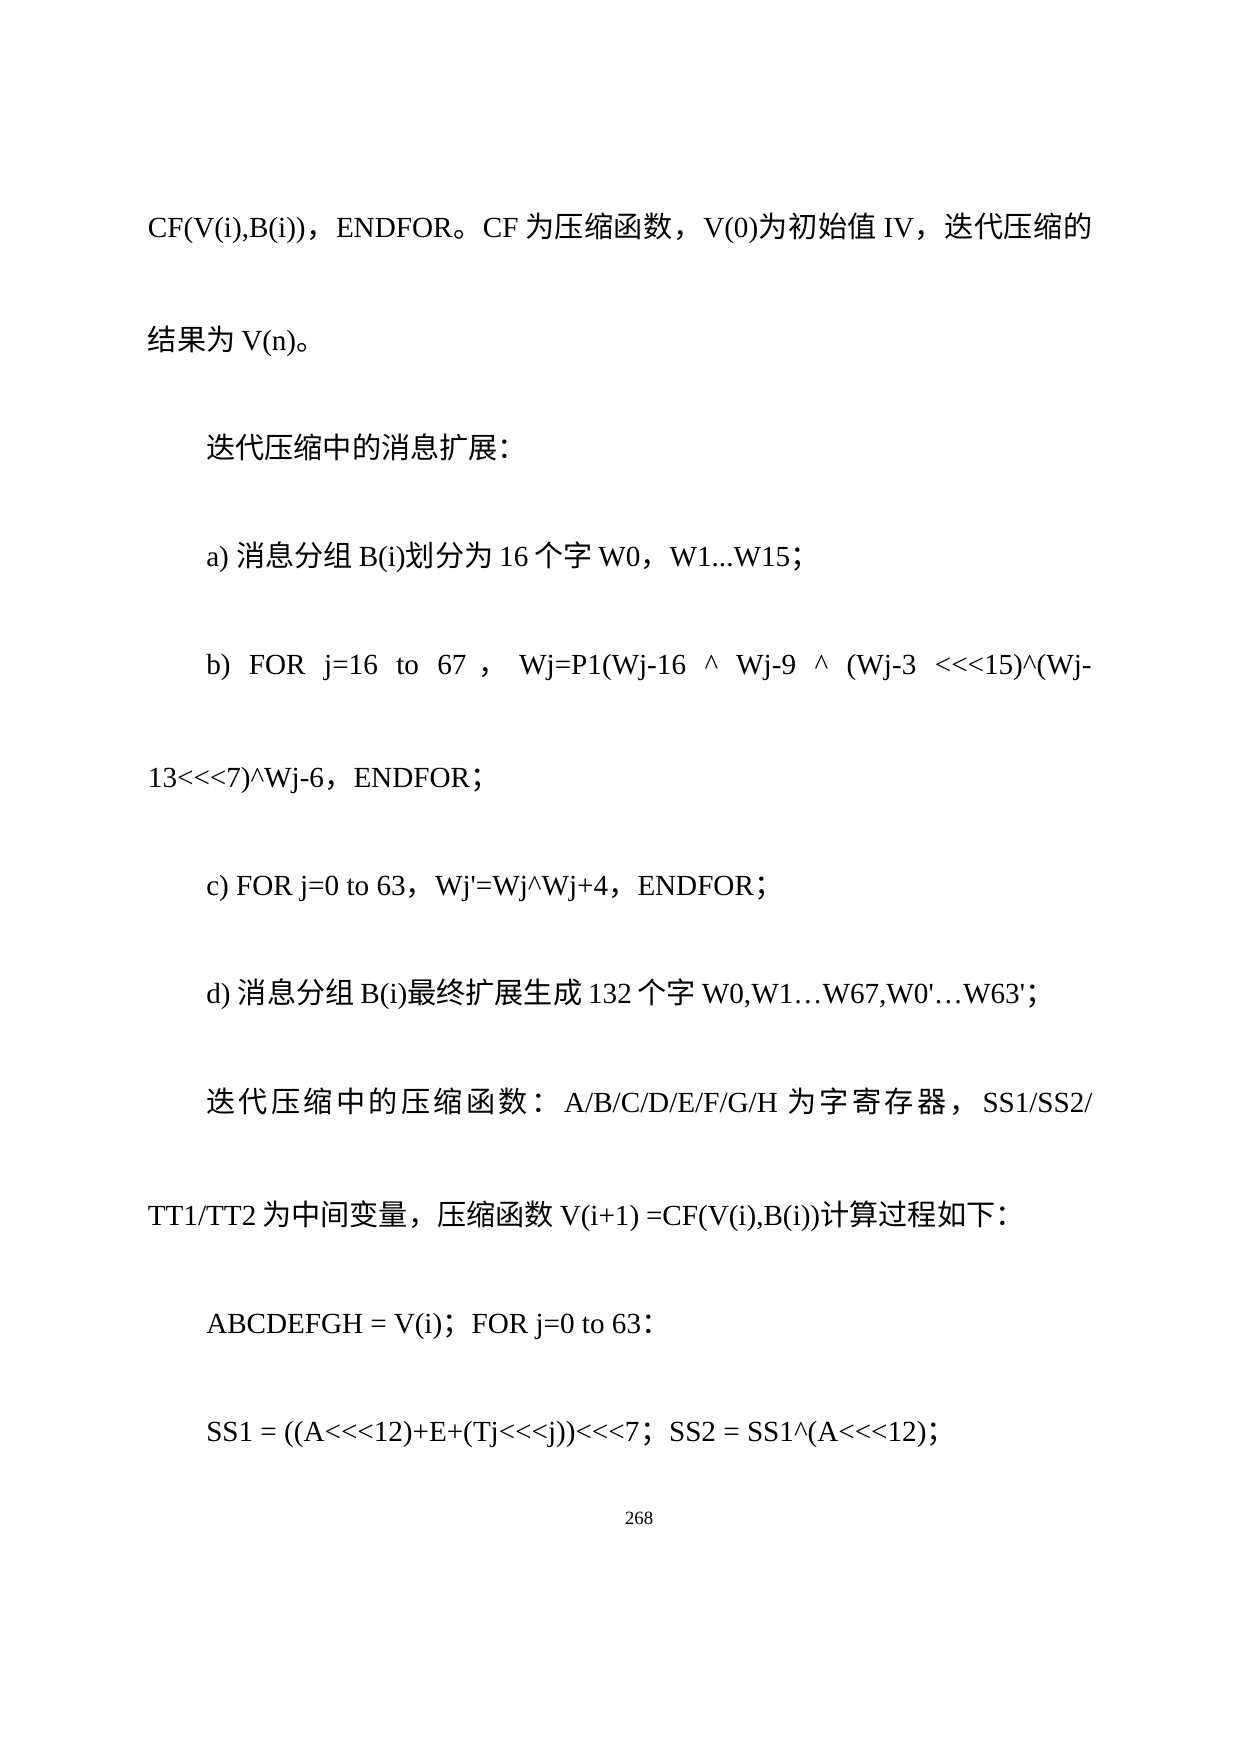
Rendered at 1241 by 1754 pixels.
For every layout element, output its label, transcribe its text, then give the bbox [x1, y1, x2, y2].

text SS1 = ((A<<<12)+E+(Tj<<<j))<<<7；SS2 = SS1^(A<<<12)； [148, 1395, 1092, 1463]
text 迭代压缩中的压缩函数：A/B/C/D/E/F/G/H为字寄存器，SS1/SS2/TT1/TT2为中间变量，压缩函数V(i+1) =CF(V(i),B(i))计算过程如下： [148, 1066, 1092, 1246]
text 迭代压缩中的消息扩展： [148, 412, 1092, 479]
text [148, 191, 1092, 371]
text b) FOR j=16 to 67，Wj=P1(Wj-16 ^ Wj-9 ^ (Wj-3 <<<15)^(Wj-13<<<7)^Wj-6，ENDFOR； [148, 628, 1092, 809]
text a) 消息分组B(i)划分为16个字W0，W1...W15； [148, 520, 1092, 588]
text c) FOR j=0 to 63，Wj'=Wj^Wj+4，ENDFOR； [148, 849, 1092, 917]
text ABCDEFGH = V(i)；FOR j=0 to 63： [148, 1286, 1092, 1354]
text d) 消息分组B(i)最终扩展生成132个字W0,W1…W67,W0'…W63'； [148, 957, 1092, 1025]
